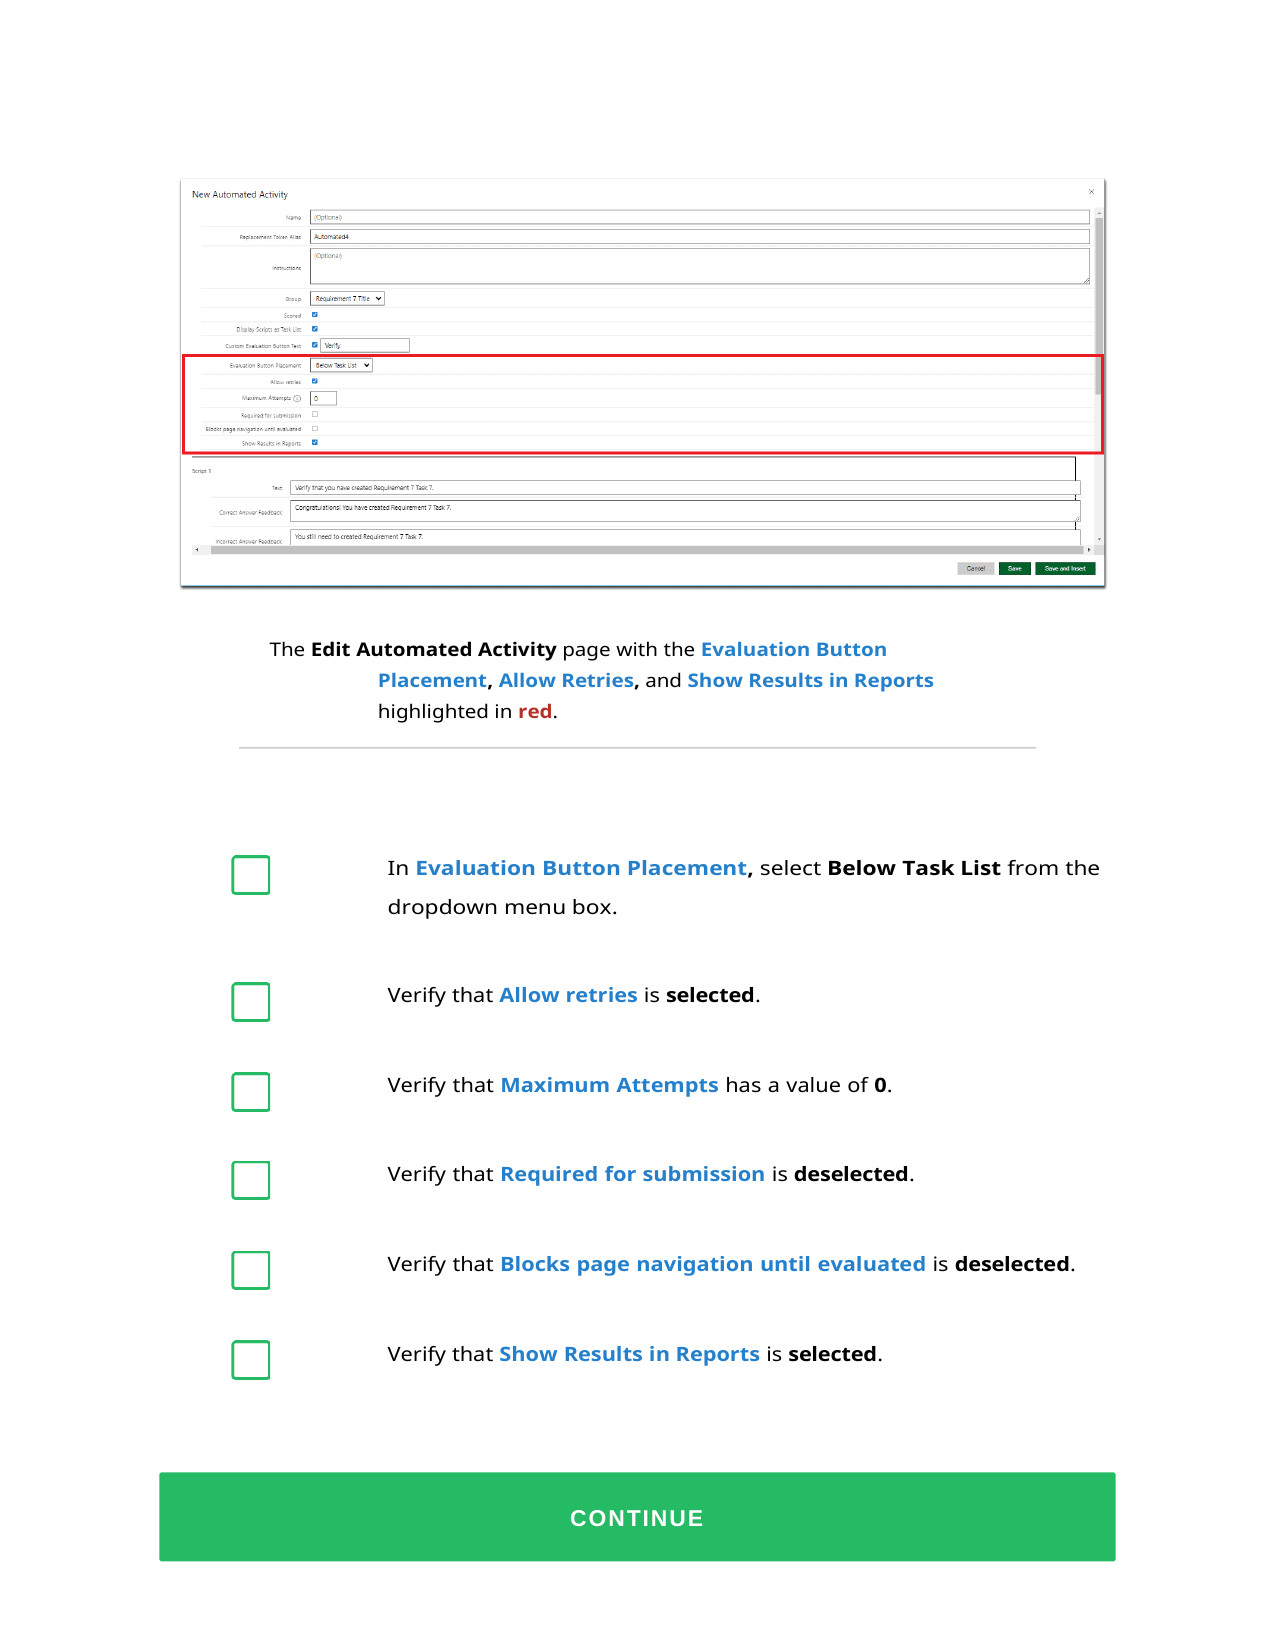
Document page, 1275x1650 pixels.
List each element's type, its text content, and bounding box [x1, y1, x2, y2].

picture [231, 1340, 271, 1380]
picture [231, 982, 271, 1022]
text Verify that Required for submission is deselected. [387, 1160, 1200, 1187]
picture [231, 1161, 271, 1200]
picture [159, 158, 1126, 607]
text Verify that Blocks page navigation until evaluated is deselected. [387, 1250, 1200, 1277]
picture [231, 855, 271, 895]
text In Evaluation Button Placement, select Below Task List from the dropdown menu box. [387, 854, 1137, 920]
picture [231, 1251, 271, 1290]
text Verify that Maximum Attempts has a value of 0. [387, 1071, 1200, 1098]
text Verify that Allow retries is selected. [387, 981, 1200, 1008]
picture [231, 1072, 271, 1112]
text Verify that Show Results in Reports is selected. [387, 1340, 1200, 1367]
text The Edit Automated Activity page with the Evaluation Button Placement, Allow Retries, and Show Results in Reports highlighted in red. [269, 637, 1006, 724]
